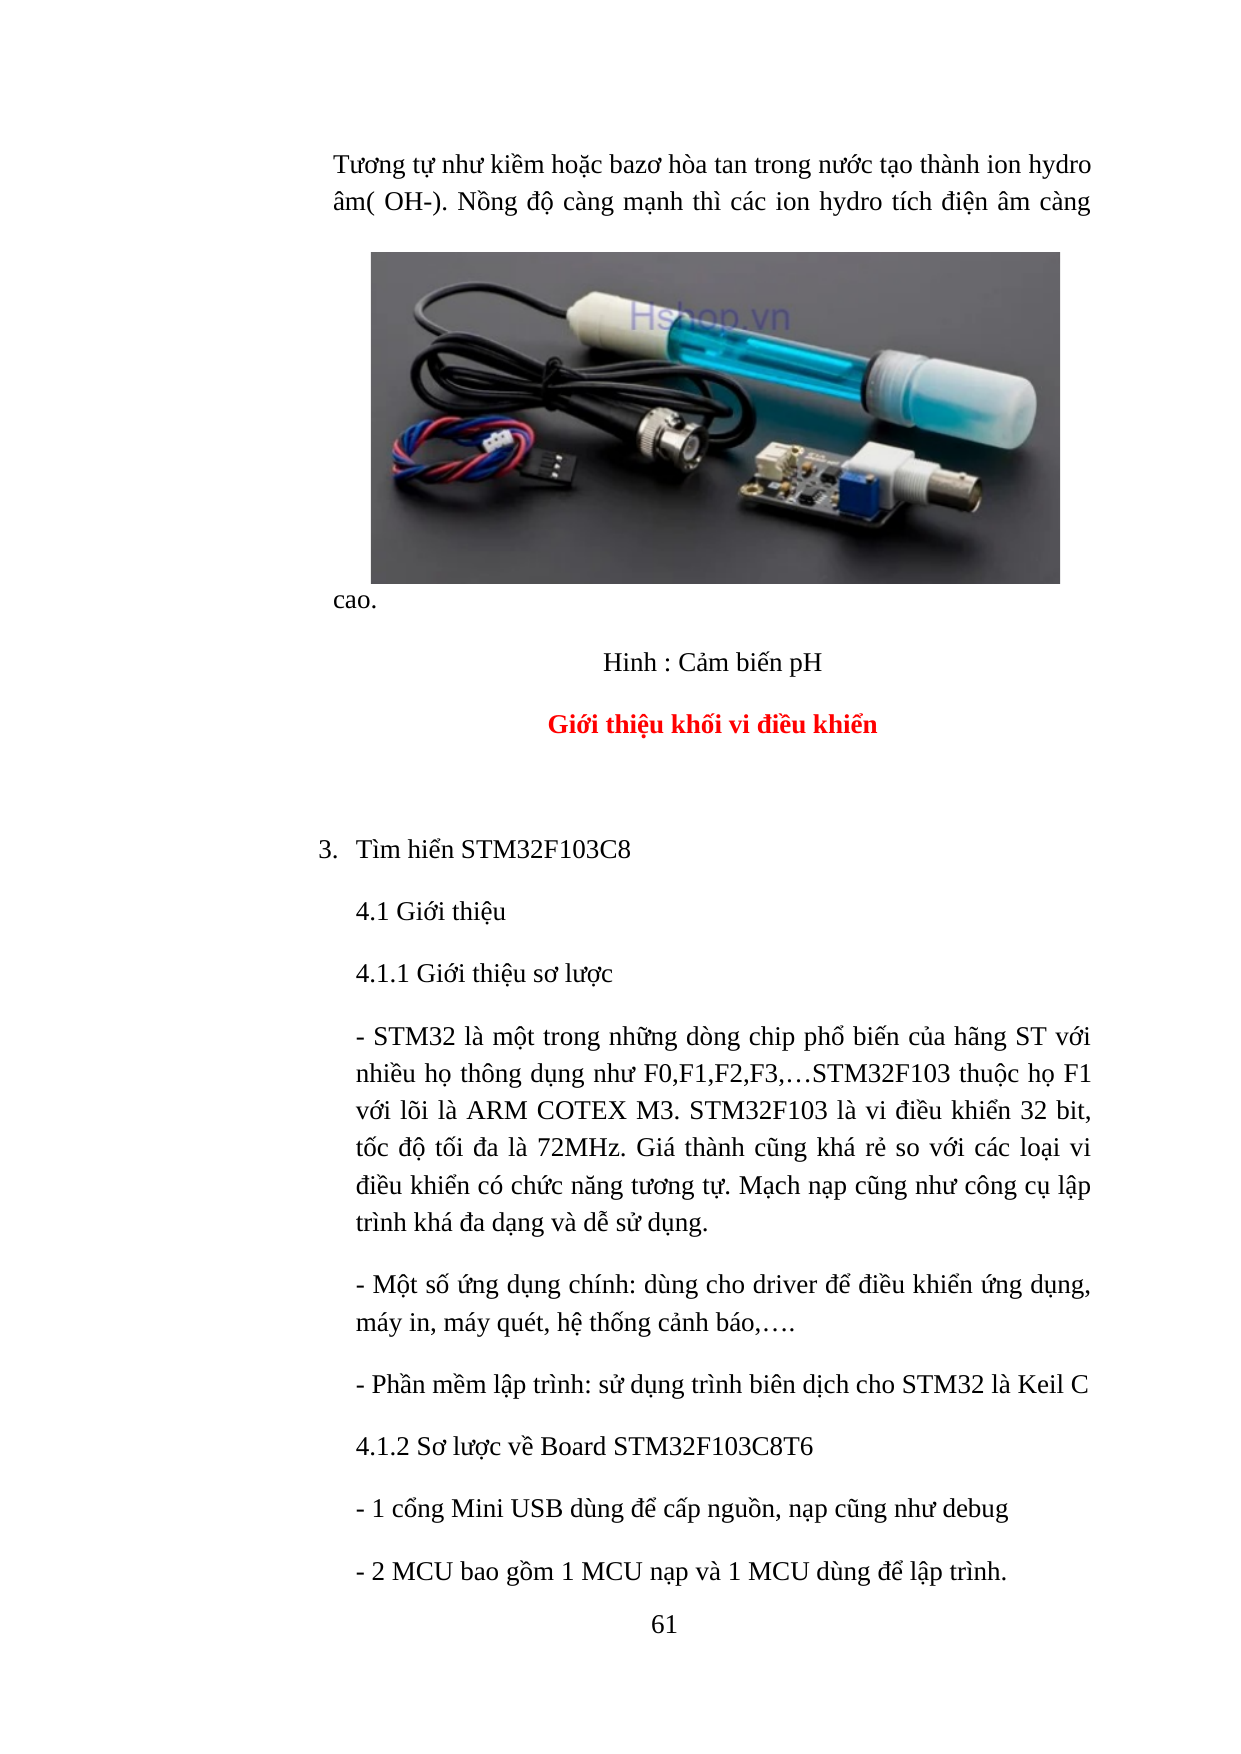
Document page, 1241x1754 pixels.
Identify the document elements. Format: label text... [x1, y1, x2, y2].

text Hinh : Cảm biến pH [333, 646, 1092, 677]
text 4.1.2 Sơ lược về Board STM32F103C8T6 [356, 1430, 1092, 1461]
text 4.1.1 Giới thiệu sơ lược [356, 957, 1092, 988]
text - 2 MCU bao gồm 1 MCU nạp và 1 MCU dùng để lập trình. [356, 1555, 1092, 1586]
list Tìm hiển STM32F103C8 [318, 833, 1092, 864]
text - 1 cổng Mini USB dùng để cấp nguồn, nạp cũng như debug [356, 1492, 1092, 1524]
text Giới thiệu khối vi điều khiển [333, 708, 1092, 739]
text - Phần mềm lập trình: sử dụng trình biên dịch cho STM32 là Keil C [356, 1368, 1092, 1399]
picture [370, 252, 1060, 584]
text - Một số ứng dụng chính: dùng cho driver để điều khiển ứng dụng, máy in, máy quét, hệ thống cảnh báo,…. [356, 1268, 1092, 1337]
text - STM32 là một trong những dòng chip phổ biến của hãng ST với nhiều họ thông dụng như F0,F1,F2,F3,…STM32F103 thuộc họ F1 với lõi là ARM COTEX M3. STM32F103 là vi điều khiển 32 bit, tốc độ tối đa là 72MHz. Giá thành cũng khá rẻ so với các loại vi điều khiển có chức năng tương tự. Mạch nạp cũng như công cụ lập trình khá đa dạng và dễ sử dụng. [356, 1019, 1092, 1237]
text 4.1 Giới thiệu [356, 895, 1092, 926]
